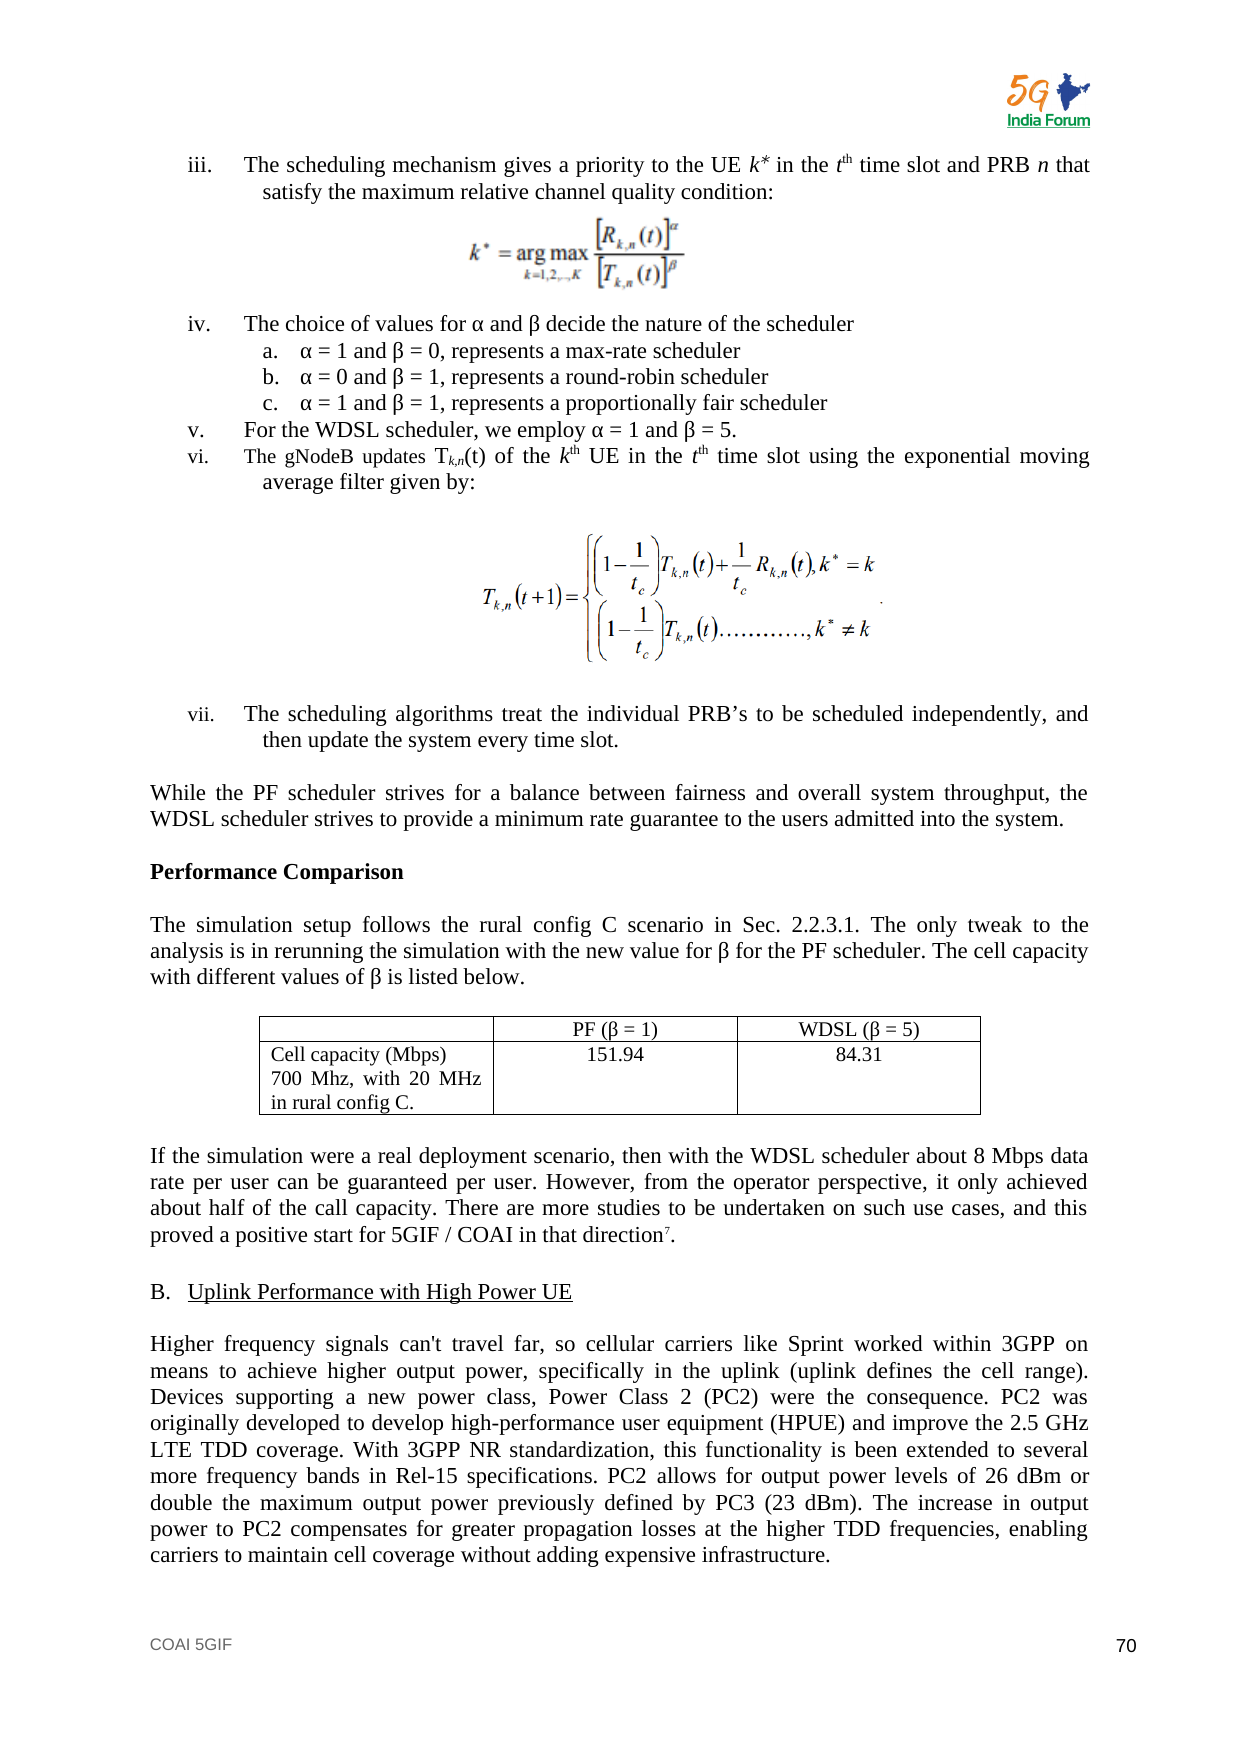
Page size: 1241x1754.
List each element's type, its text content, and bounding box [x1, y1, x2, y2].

picture [470, 521, 883, 676]
list The scheduling mechanism gives a priority to the UE k∗ in the tth time slot and PRB n that satisfy the maximum relative channel quality condition: [187, 150, 1090, 204]
text Performance Comparison [150, 858, 1090, 884]
list α = 1 and β = 1, represents a proportionally fair scheduler [262, 389, 1090, 416]
text The simulation setup follows the rural config C scenario in Sec. 2.2.3.1. The only tweak to the analysis is in rerunning the simulation with the new value for β for the PF scheduler. The cell capacity with different values of β is listed below. [150, 911, 1090, 990]
list For the WDSL scheduler, we employ α = 1 and β = 5. [187, 416, 1090, 442]
list The choice of values for α and β decide the nature of the scheduler [187, 310, 1090, 337]
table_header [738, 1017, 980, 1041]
list The gNodeB updates Tk,n(t) of the kth UE in the tth time slot using the exponential moving average filter given by: [187, 442, 1090, 495]
list α = 1 and β = 0, represents a max-rate scheduler [262, 337, 1090, 363]
picture [450, 204, 702, 311]
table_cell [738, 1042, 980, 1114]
text Higher frequency signals can't travel far, so cellular carriers like Sprint worked within 3GPP on means to achieve higher output power, specifically in the uplink (uplink defines the cell range). Devices supporting a new power class, Power Class 2 (PC2) were the consequence. PC2 was originally developed to develop high-performance user equipment (HPUE) and improve the 2.5 GHz LTE TDD coverage. With 3GPP NR standardization, this functionality is been extended to several more frequency bands in Rel-15 specifications. PC2 allows for output power levels of 26 dBm or double the maximum output power previously defined by PC3 (23 dBm). The increase in output power to PC2 compensates for greater propagation losses at the higher TDD frequencies, enabling carriers to maintain cell coverage without adding expensive infrastructure. [150, 1330, 1090, 1568]
list Uplink Performance with High Power UE [150, 1278, 1090, 1304]
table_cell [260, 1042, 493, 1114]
list The scheduling algorithms treat the individual PRB’s to be scheduled independently, and then update the system every time slot. [187, 700, 1090, 752]
text If the simulation were a real deployment scenario, then with the WDSL scheduler about 8 Mbps data rate per user can be guaranteed per user. However, from the operator perspective, it only achieved about half of the call capacity. There are more studies to be undertaken on such use cases, and this proved a positive start for 5GIF / COAI in that direction7. [150, 1142, 1090, 1247]
text While the PF scheduler strives for a balance between fairness and overall system throughput, the WDSL scheduler strives to provide a minimum rate guarantee to the users admitted into the system. [150, 779, 1090, 832]
picture [1007, 73, 1091, 128]
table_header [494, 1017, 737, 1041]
list α = 0 and β = 1, represents a round-robin scheduler [262, 363, 1090, 389]
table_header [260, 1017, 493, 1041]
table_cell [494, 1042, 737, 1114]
